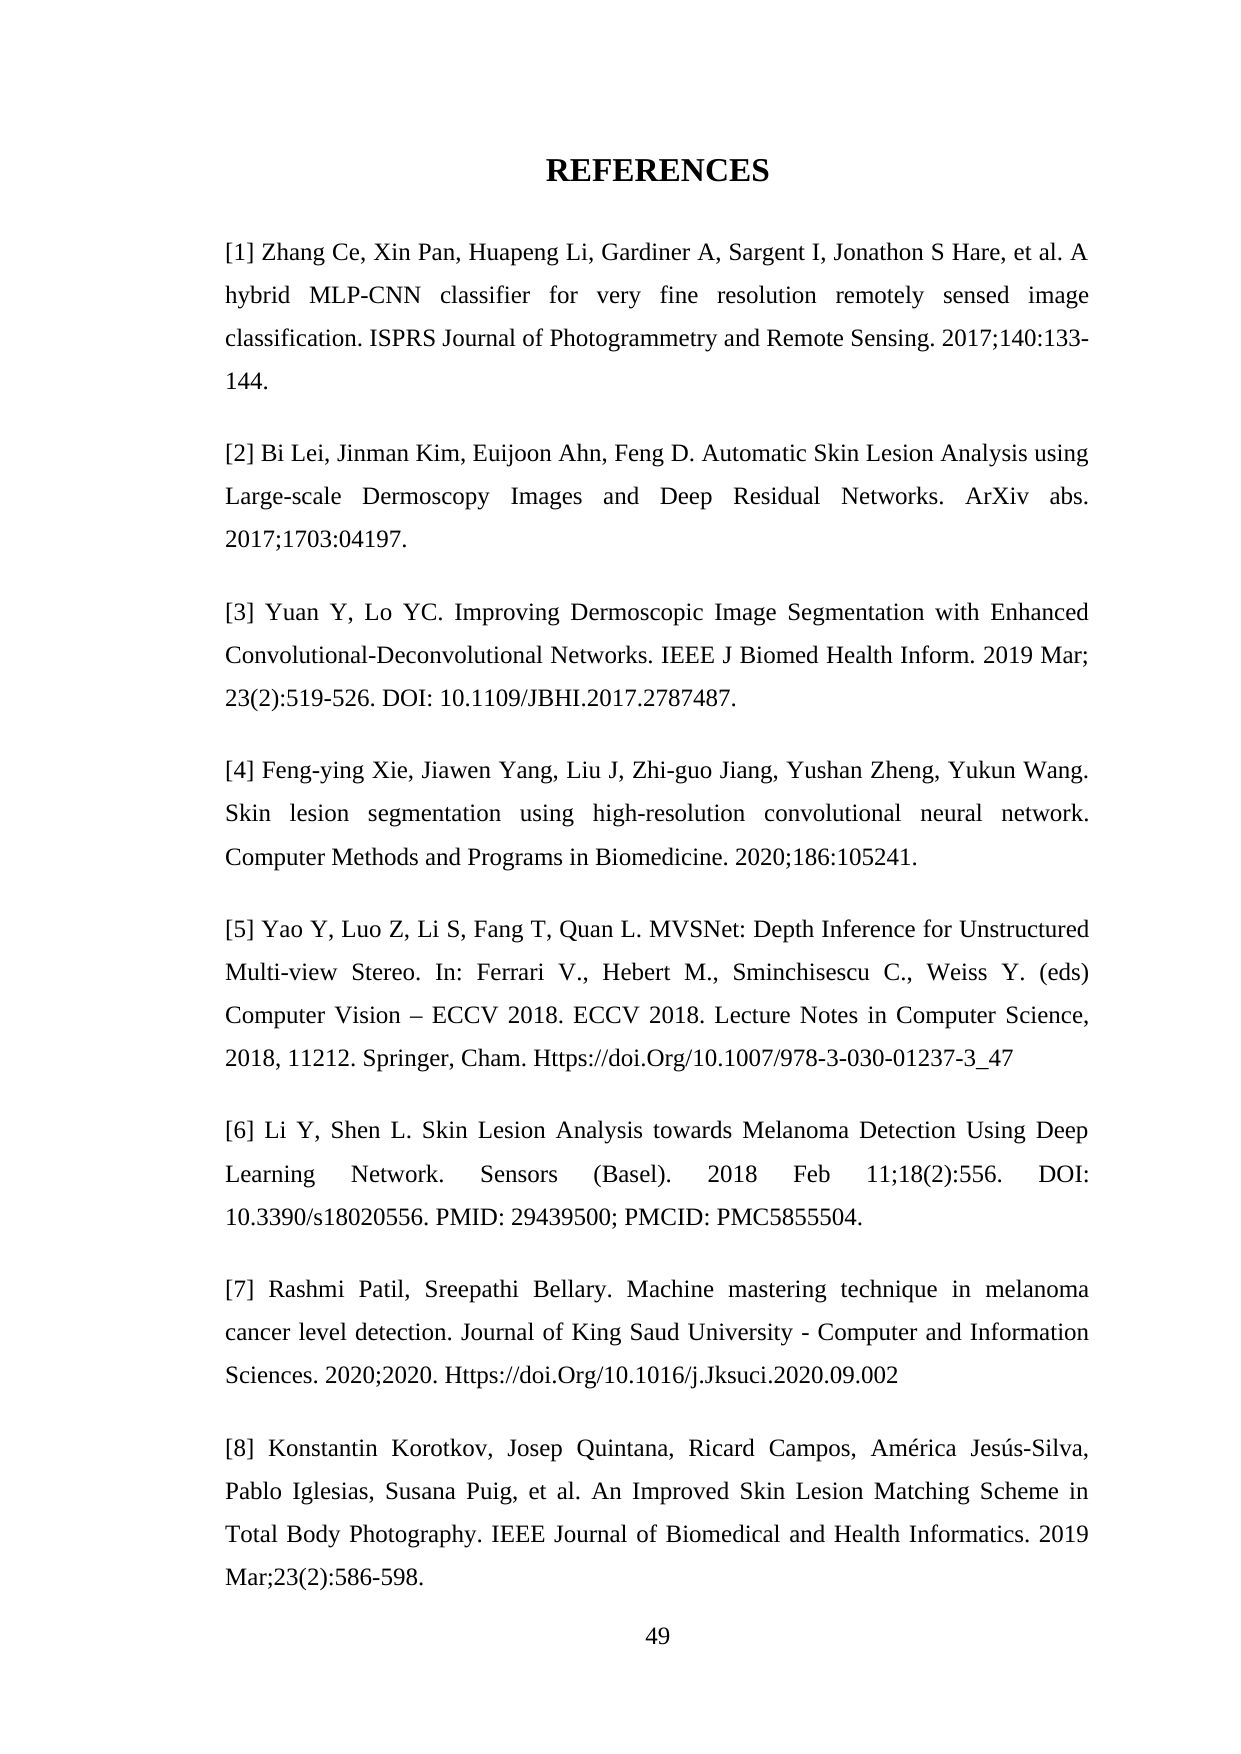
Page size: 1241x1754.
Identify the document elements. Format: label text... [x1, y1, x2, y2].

text [1] Zhang Ce, Xin Pan, Huapeng Li, Gardiner A, Sargent I, Jonathon S Hare, et al. A hybrid MLP-CNN classifier for very fine resolution remotely sensed image classification. ISPRS Journal of Photogrammetry and Remote Sensing. 2017;140:133-144. [225, 237, 1090, 395]
text [7] Rashmi Patil, Sreepathi Bellary. Machine mastering technique in melanoma cancer level detection. Journal of King Saud University - Computer and Information Sciences. 2020;2020. Https://doi.Org/10.1016/j.Jksuci.2020.09.002 [225, 1274, 1090, 1389]
text [8] Konstantin Korotkov, Josep Quintana, Ricard Campos, América Jesús-Silva, Pablo Iglesias, Susana Puig, et al. An Improved Skin Lesion Matching Scheme in Total Body Photography. IEEE Journal of Biomedical and Health Informatics. 2019 Mar;23(2):586-598. [225, 1433, 1090, 1591]
text [2] Bi Lei, Jinman Kim, Euijoon Ahn, Feng D. Automatic Skin Lesion Analysis using Large-scale Dermoscopy Images and Deep Residual Networks. ArXiv abs. 2017;1703:04197. [225, 438, 1090, 553]
text [6] Li Y, Shen L. Skin Lesion Analysis towards Melanoma Detection Using Deep Learning Network. Sensors (Basel). 2018 Feb 11;18(2):556. DOI: 10.3390/s18020556. PMID: 29439500; PMCID: PMC5855504. [225, 1116, 1090, 1231]
text [4] Feng-ying Xie, Jiawen Yang, Liu J, Zhi-guo Jiang, Yushan Zheng, Yukun Wang. Skin lesion segmentation using high-resolution convolutional neural network. Computer Methods and Programs in Biomedicine. 2020;186:105241. [225, 755, 1090, 870]
subtitle REFERENCES [225, 150, 1090, 188]
text [3] Yuan Y, Lo YC. Improving Dermoscopic Image Segmentation with Enhanced Convolutional-Deconvolutional Networks. IEEE J Biomed Health Inform. 2019 Mar; 23(2):519-526. DOI: 10.1109/JBHI.2017.2787487. [225, 597, 1090, 712]
text [5] Yao Y, Luo Z, Li S, Fang T, Quan L. MVSNet: Depth Inference for Unstructured Multi-view Stereo. In: Ferrari V., Hebert M., Sminchisescu C., Weiss Y. (eds) Computer Vision – ECCV 2018. ECCV 2018. Lecture Notes in Computer Science, 2018, 11212. Springer, Cham. Https://doi.Org/10.1007/978-3-030-01237-3_47 [225, 914, 1090, 1072]
